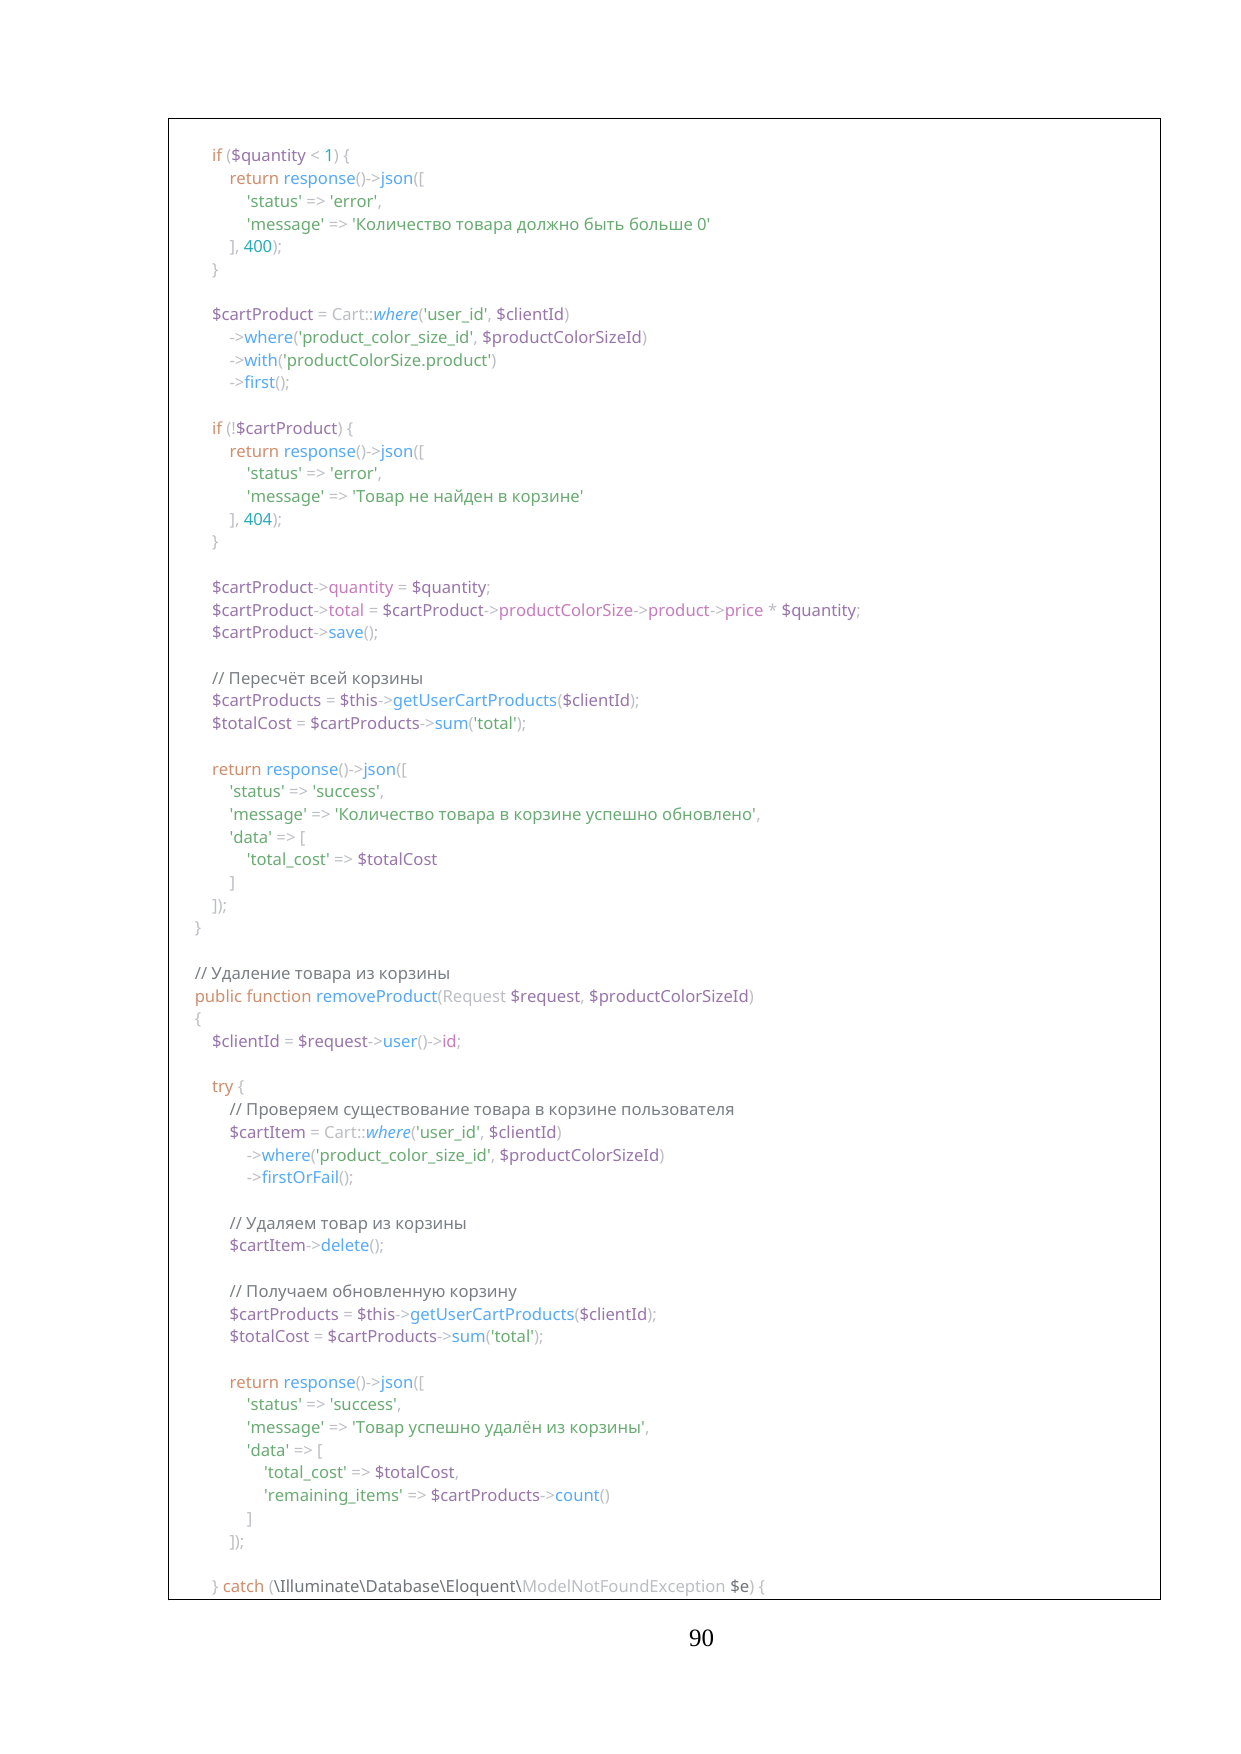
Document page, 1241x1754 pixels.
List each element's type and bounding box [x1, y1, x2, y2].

text [169, 119, 1160, 1599]
